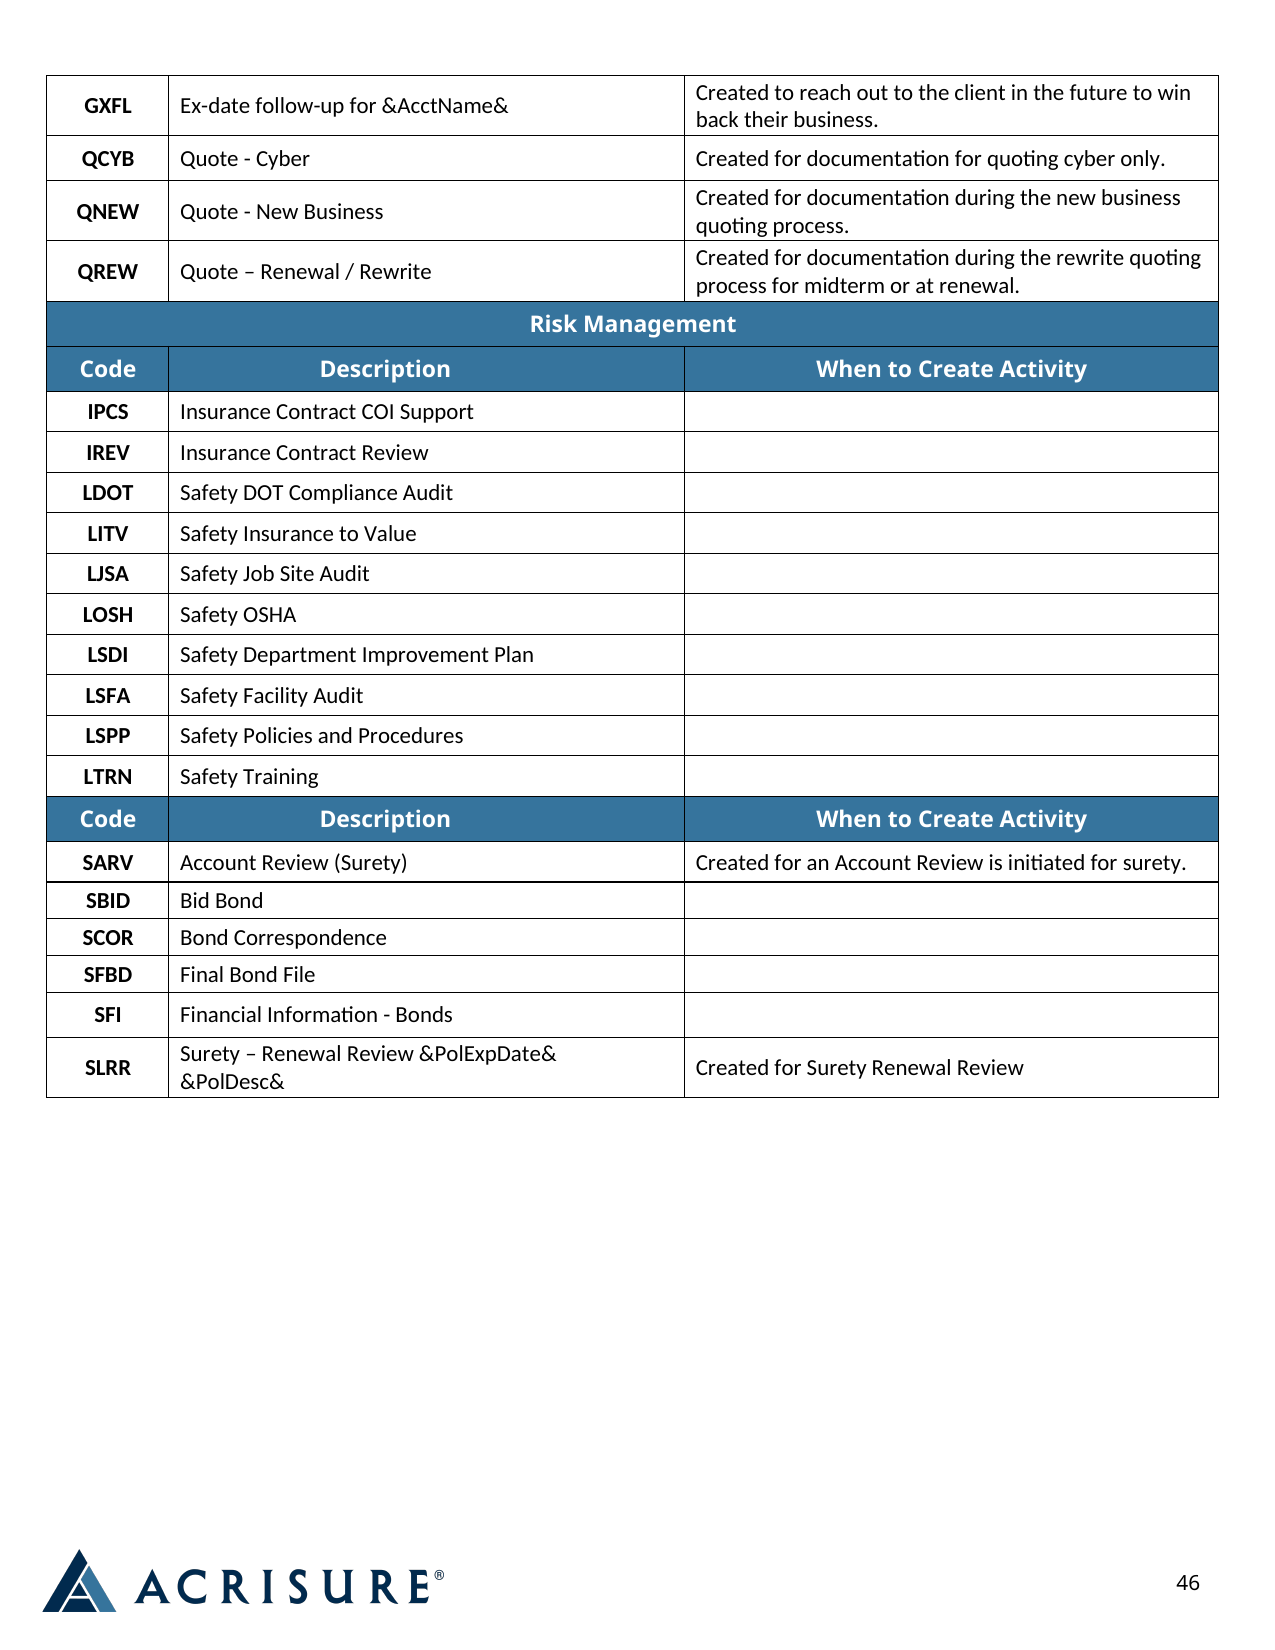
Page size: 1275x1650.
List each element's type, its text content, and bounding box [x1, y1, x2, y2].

table_cell [685, 594, 1218, 634]
table_cell QREW [47, 241, 168, 301]
table_cell Created for documentation during the new business quoting process. [685, 181, 1218, 240]
table_cell LDOT [47, 473, 168, 512]
table_cell Safety Insurance to Value [169, 513, 684, 553]
table_cell SBID [47, 883, 168, 918]
table_cell [685, 513, 1218, 553]
table_cell Created for documentation for quoting cyber only. [685, 136, 1218, 180]
table_cell [685, 993, 1218, 1037]
table_cell LSDI [47, 635, 168, 674]
table_cell SFBD [47, 956, 168, 992]
table_cell Code [47, 797, 168, 841]
table_cell Quote – Renewal / Rewrite [169, 241, 684, 301]
table_cell [685, 635, 1218, 674]
table_cell SLRR [47, 1038, 168, 1097]
table_cell Bond Correspondence [169, 919, 684, 955]
table_cell [685, 473, 1218, 512]
table_cell SCOR [47, 919, 168, 955]
table_cell [685, 883, 1218, 918]
table_cell When to Create Activity [685, 347, 1218, 391]
table_cell GXFL [47, 76, 168, 135]
table_cell Safety Job Site Audit [169, 554, 684, 593]
table_cell Surety – Renewal Review &PolExpDate& &PolDesc& [169, 1038, 684, 1097]
table_cell When to Create Activity [685, 797, 1218, 841]
table_cell Safety Training [169, 756, 684, 796]
table_cell QCYB [47, 136, 168, 180]
table_cell Created for documentation during the rewrite quoting process for midterm or at renewal. [685, 241, 1218, 301]
table_cell LSFA [47, 675, 168, 715]
table_cell Quote - Cyber [169, 136, 684, 180]
table_cell LSPP [47, 716, 168, 755]
table_cell [685, 432, 1218, 472]
table_cell Created for Surety Renewal Review [685, 1038, 1218, 1097]
table_cell [685, 956, 1218, 992]
table_cell [685, 675, 1218, 715]
table_cell LITV [47, 513, 168, 553]
table_cell Ex-date follow-up for &AcctName& [169, 76, 684, 135]
table_cell LJSA [47, 554, 168, 593]
table_cell Description [169, 797, 684, 841]
table_cell LTRN [47, 756, 168, 796]
table_cell Code [47, 347, 168, 391]
table_cell [685, 554, 1218, 593]
table_cell Safety OSHA [169, 594, 684, 634]
table_cell SFI [47, 993, 168, 1037]
table_cell SARV [47, 842, 168, 881]
table_cell Created for an Account Review is initiated for surety. [685, 842, 1218, 881]
table_cell Quote - New Business [169, 181, 684, 240]
table_cell Insurance Contract COI Support [169, 392, 684, 431]
table_cell Created to reach out to the client in the future to win back their business. [685, 76, 1218, 135]
table_cell Safety Department Improvement Plan [169, 635, 684, 674]
table_cell IPCS [47, 392, 168, 431]
table_cell Description [169, 347, 684, 391]
table_cell Safety DOT Compliance Audit [169, 473, 684, 512]
table_cell Safety Policies and Procedures [169, 716, 684, 755]
table_cell Bid Bond [169, 883, 684, 918]
table_cell Financial Information - Bonds [169, 993, 684, 1037]
table_cell [685, 716, 1218, 755]
table_cell [685, 919, 1218, 955]
table_cell Final Bond File [169, 956, 684, 992]
table_cell Safety Facility Audit [169, 675, 684, 715]
table_cell Risk Management [47, 302, 1218, 346]
table_cell [685, 756, 1218, 796]
table_cell QNEW [47, 181, 168, 240]
table_cell LOSH [47, 594, 168, 634]
table_cell IREV [47, 432, 168, 472]
table_cell Insurance Contract Review [169, 432, 684, 472]
picture [42, 1549, 444, 1612]
table_cell [685, 392, 1218, 431]
table_cell Account Review (Surety) [169, 842, 684, 881]
